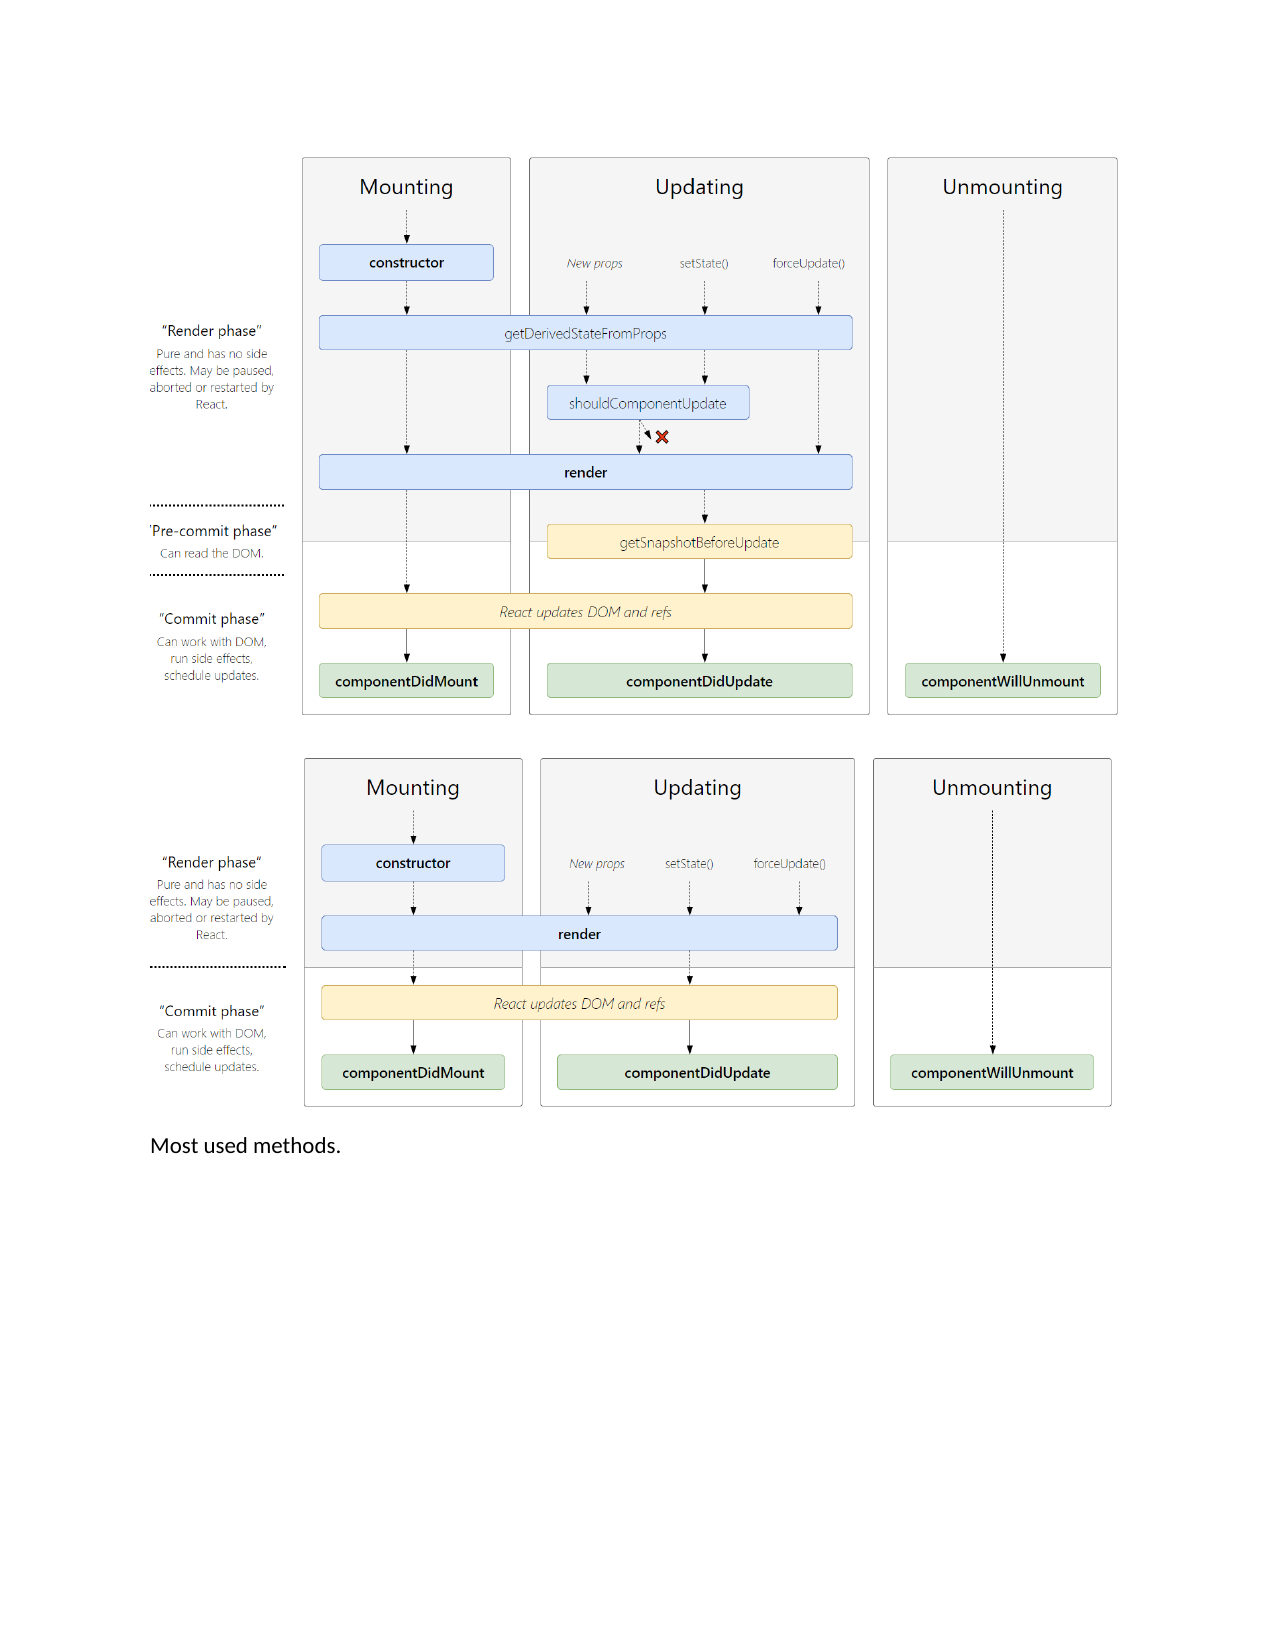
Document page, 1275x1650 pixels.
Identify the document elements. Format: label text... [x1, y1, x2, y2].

picture [150, 150, 1125, 721]
picture [150, 739, 1125, 1113]
text Most used methods. [150, 1131, 1125, 1159]
